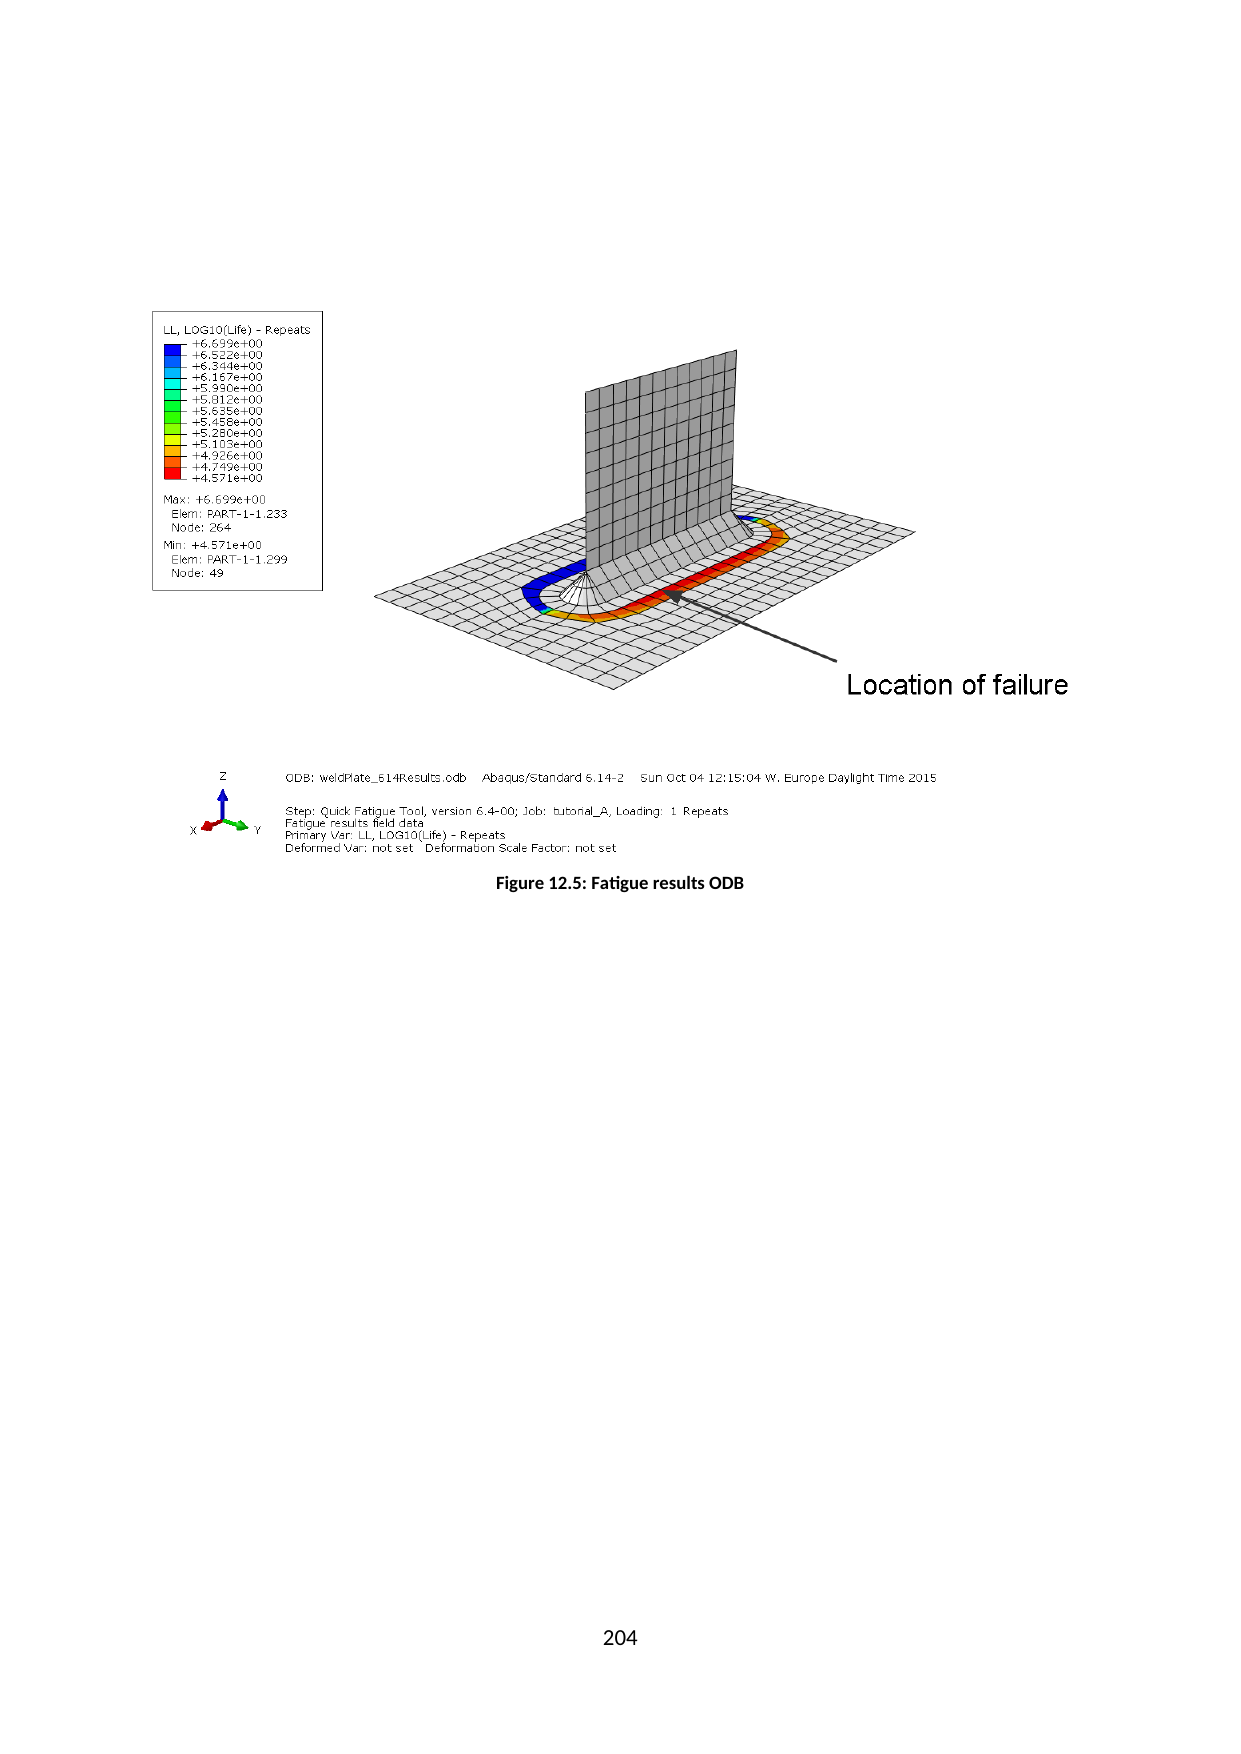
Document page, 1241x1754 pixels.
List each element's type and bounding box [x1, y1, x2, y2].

picture [149, 308, 1091, 862]
